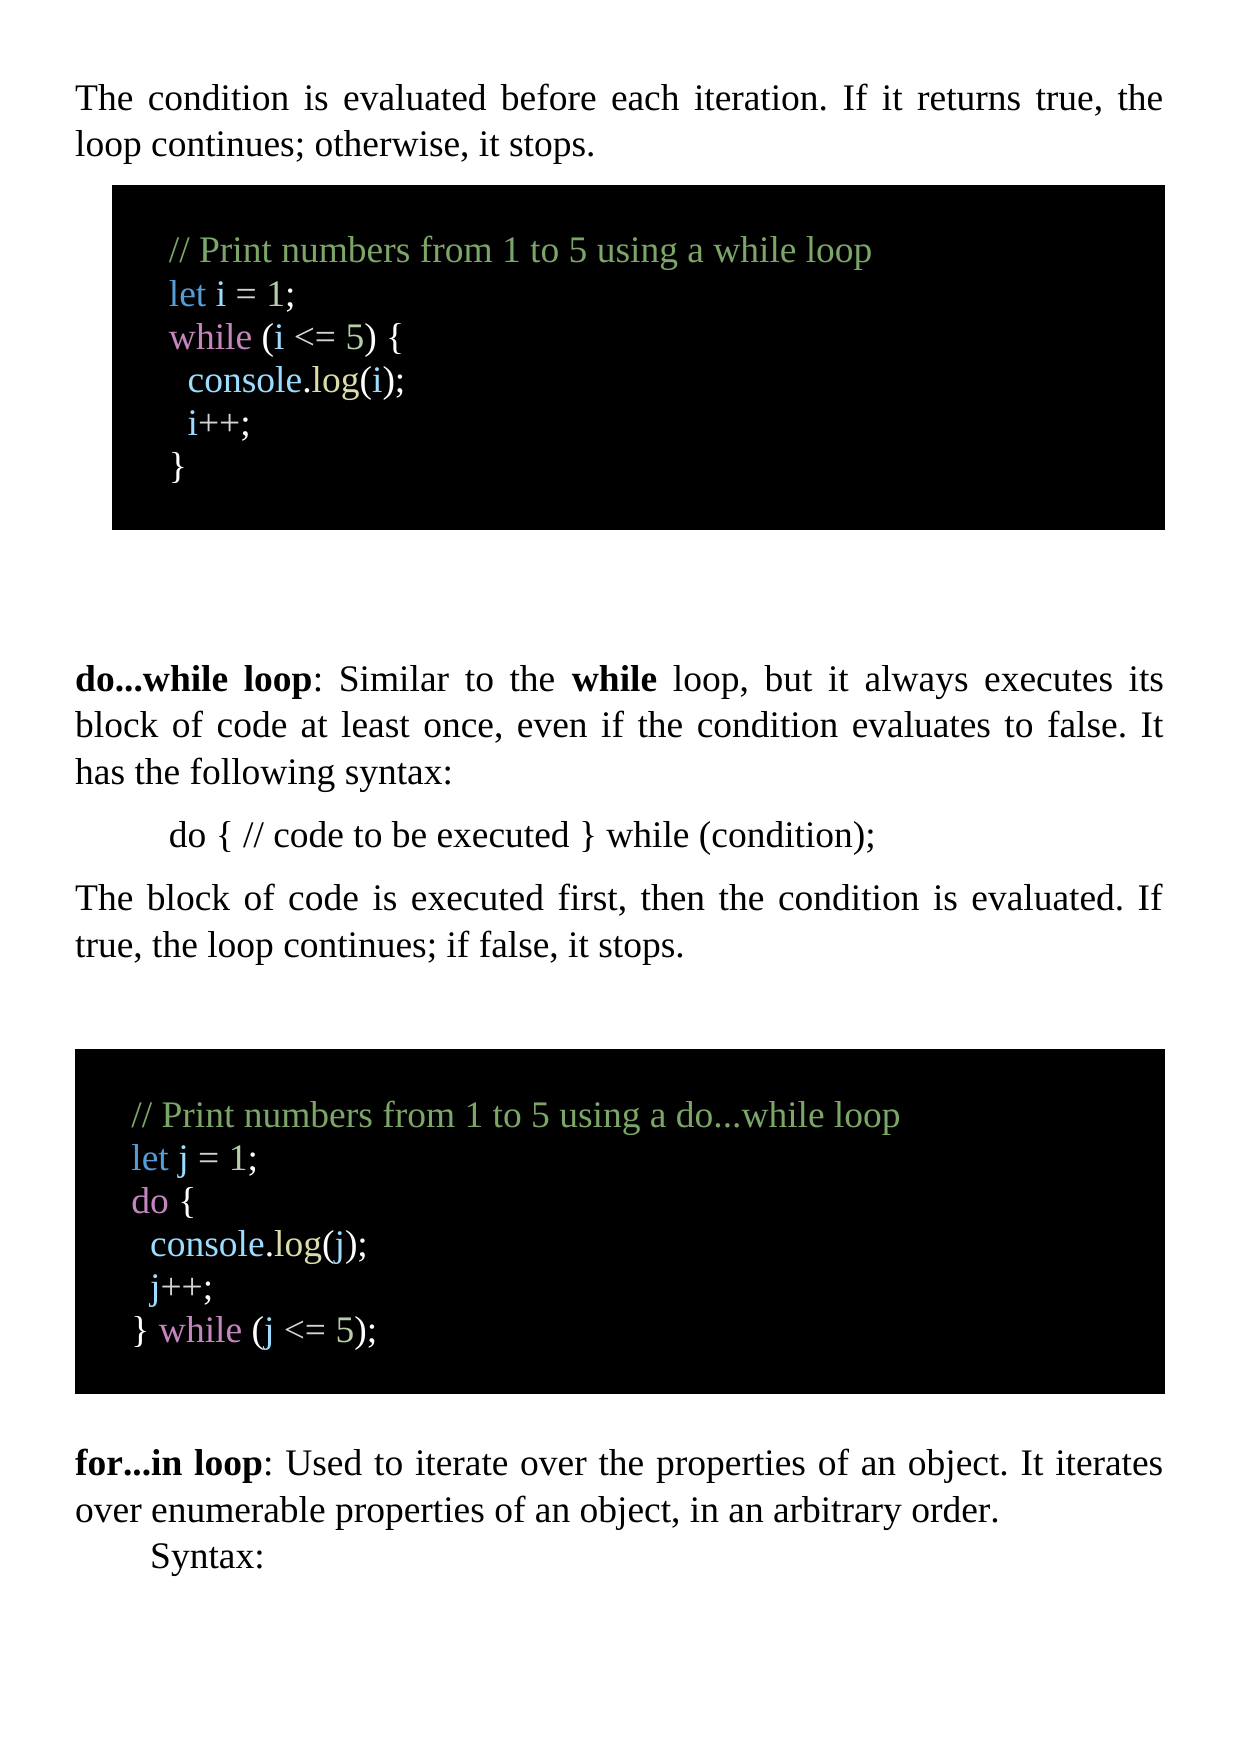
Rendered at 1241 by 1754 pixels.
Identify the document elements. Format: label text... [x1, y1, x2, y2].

text let j = 1; [75, 1135, 1165, 1178]
text let i = 1; [112, 271, 1165, 314]
list for...in loop: Used to iterate over the properties of an object. It iterates over enumerable properties of an object, in an arbitrary order. [75, 1440, 1165, 1530]
text console.log(i); [112, 357, 1165, 400]
text while (i <= 5) { [112, 314, 1165, 357]
list do...while loop: Similar to the while loop, but it always executes its block of code at least once, even if the condition evaluates to false. It has the following syntax: [75, 656, 1165, 792]
list Syntax: [150, 1533, 1165, 1577]
text // Print numbers from 1 to 5 using a do...while loop [75, 1092, 1165, 1135]
text // Print numbers from 1 to 5 using a while loop [112, 228, 1165, 271]
list The condition is evaluated before each iteration. If it returns true, the loop continues; otherwise, it stops. [75, 75, 1165, 165]
text i++; [112, 400, 1165, 443]
text do { [75, 1178, 1165, 1221]
text } while (j <= 5); [75, 1308, 1165, 1351]
text console.log(j); [75, 1221, 1165, 1264]
text } [112, 443, 1165, 487]
text j++; [75, 1264, 1165, 1308]
text do { // code to be executed } while (condition); [75, 813, 1165, 856]
list The block of code is executed first, then the condition is evaluated. If true, the loop continues; if false, it stops. [75, 876, 1165, 966]
